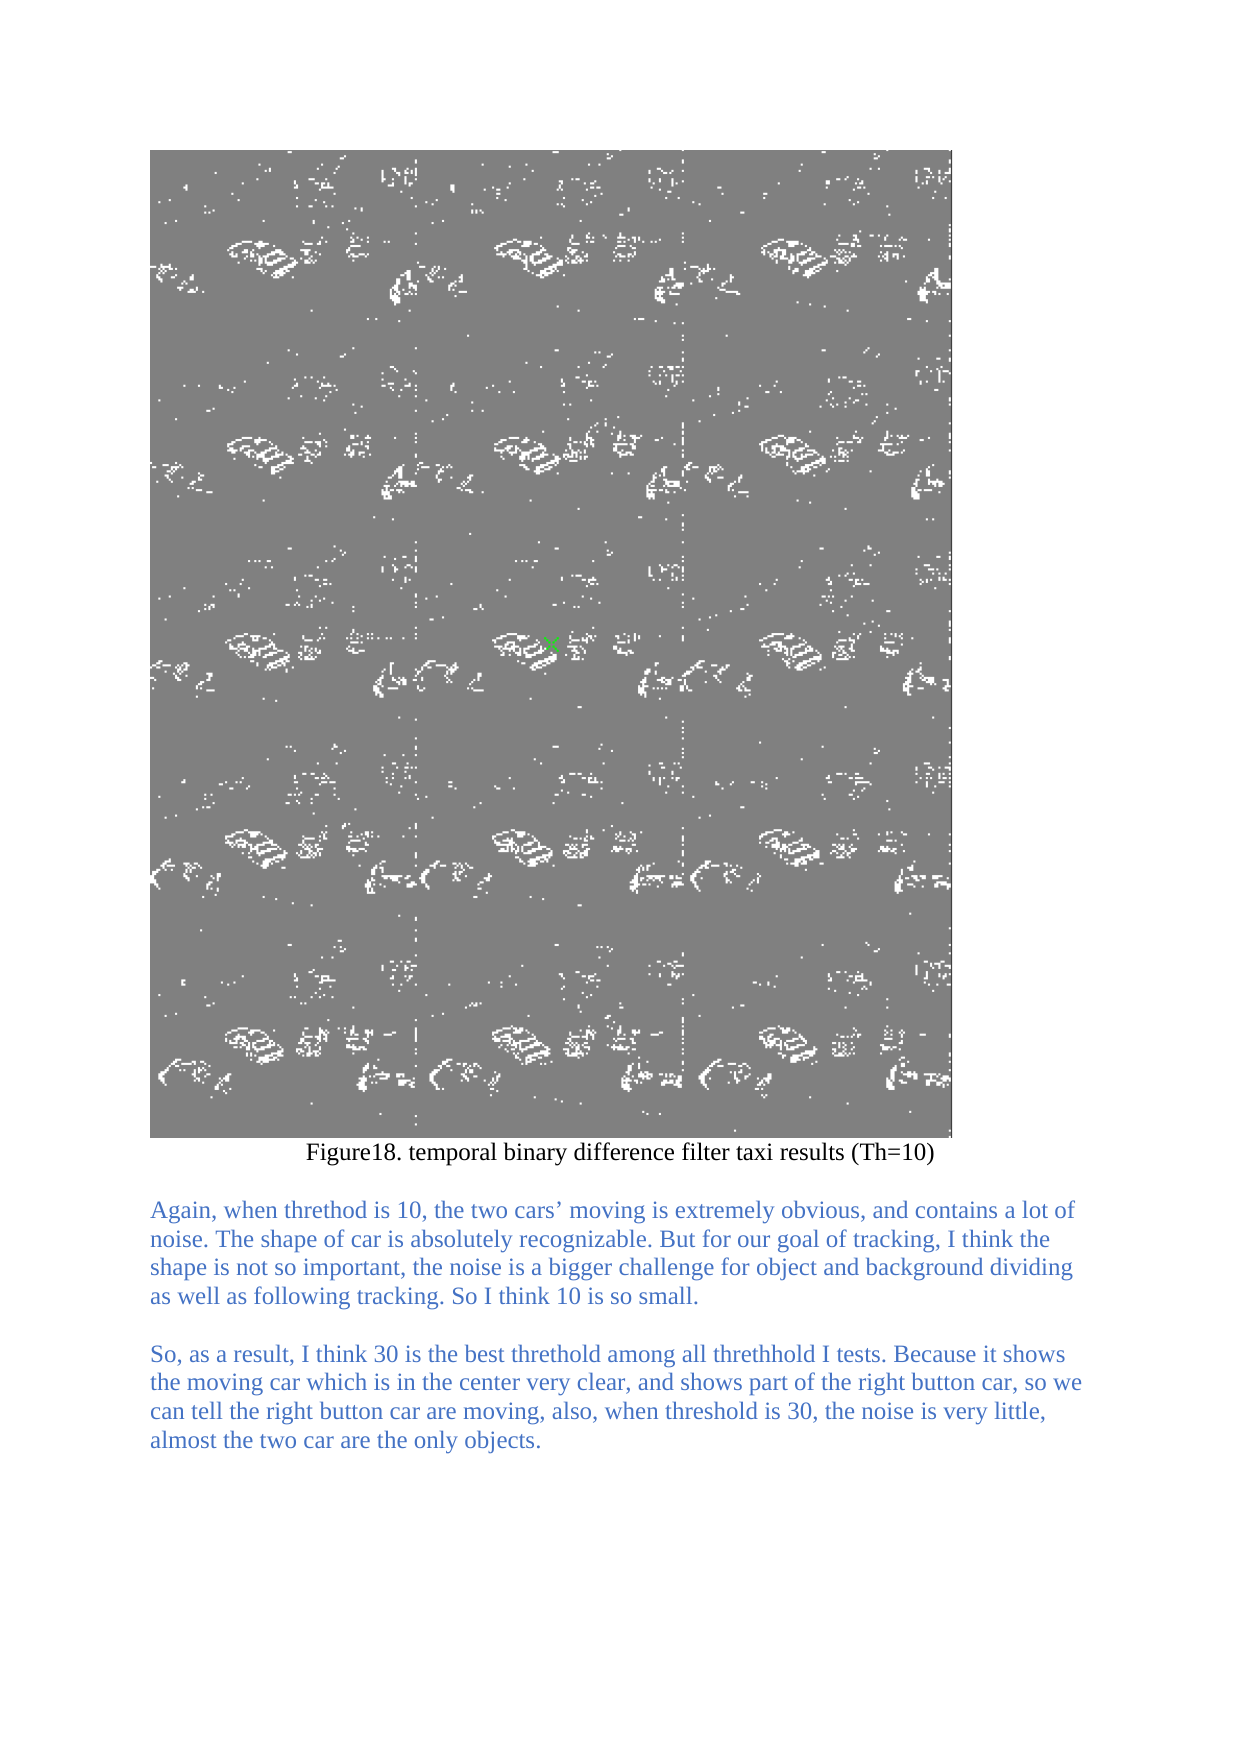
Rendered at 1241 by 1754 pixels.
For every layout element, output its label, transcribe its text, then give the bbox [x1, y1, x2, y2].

text Figure18. temporal binary difference filter taxi results (Th=10) [150, 1137, 1090, 1166]
text Again, when threthod is 10, the two cars’ moving is extremely obvious, and contains a lot of noise. The shape of car is absolutely recognizable. But for our goal of tracking, I think the shape is not so important, the noise is a bigger challenge for object and background dividing as well as following tracking. So I think 10 is so small. [150, 1195, 1090, 1310]
picture [150, 150, 953, 1138]
text So, as a result, I think 30 is the best threthold among all threthhold I tests. Because it shows the moving car which is in the center very clear, and shows part of the right button car, so we can tell the right button car are moving, also, when threshold is 30, the noise is very little, almost the two car are the only objects. [150, 1339, 1090, 1454]
